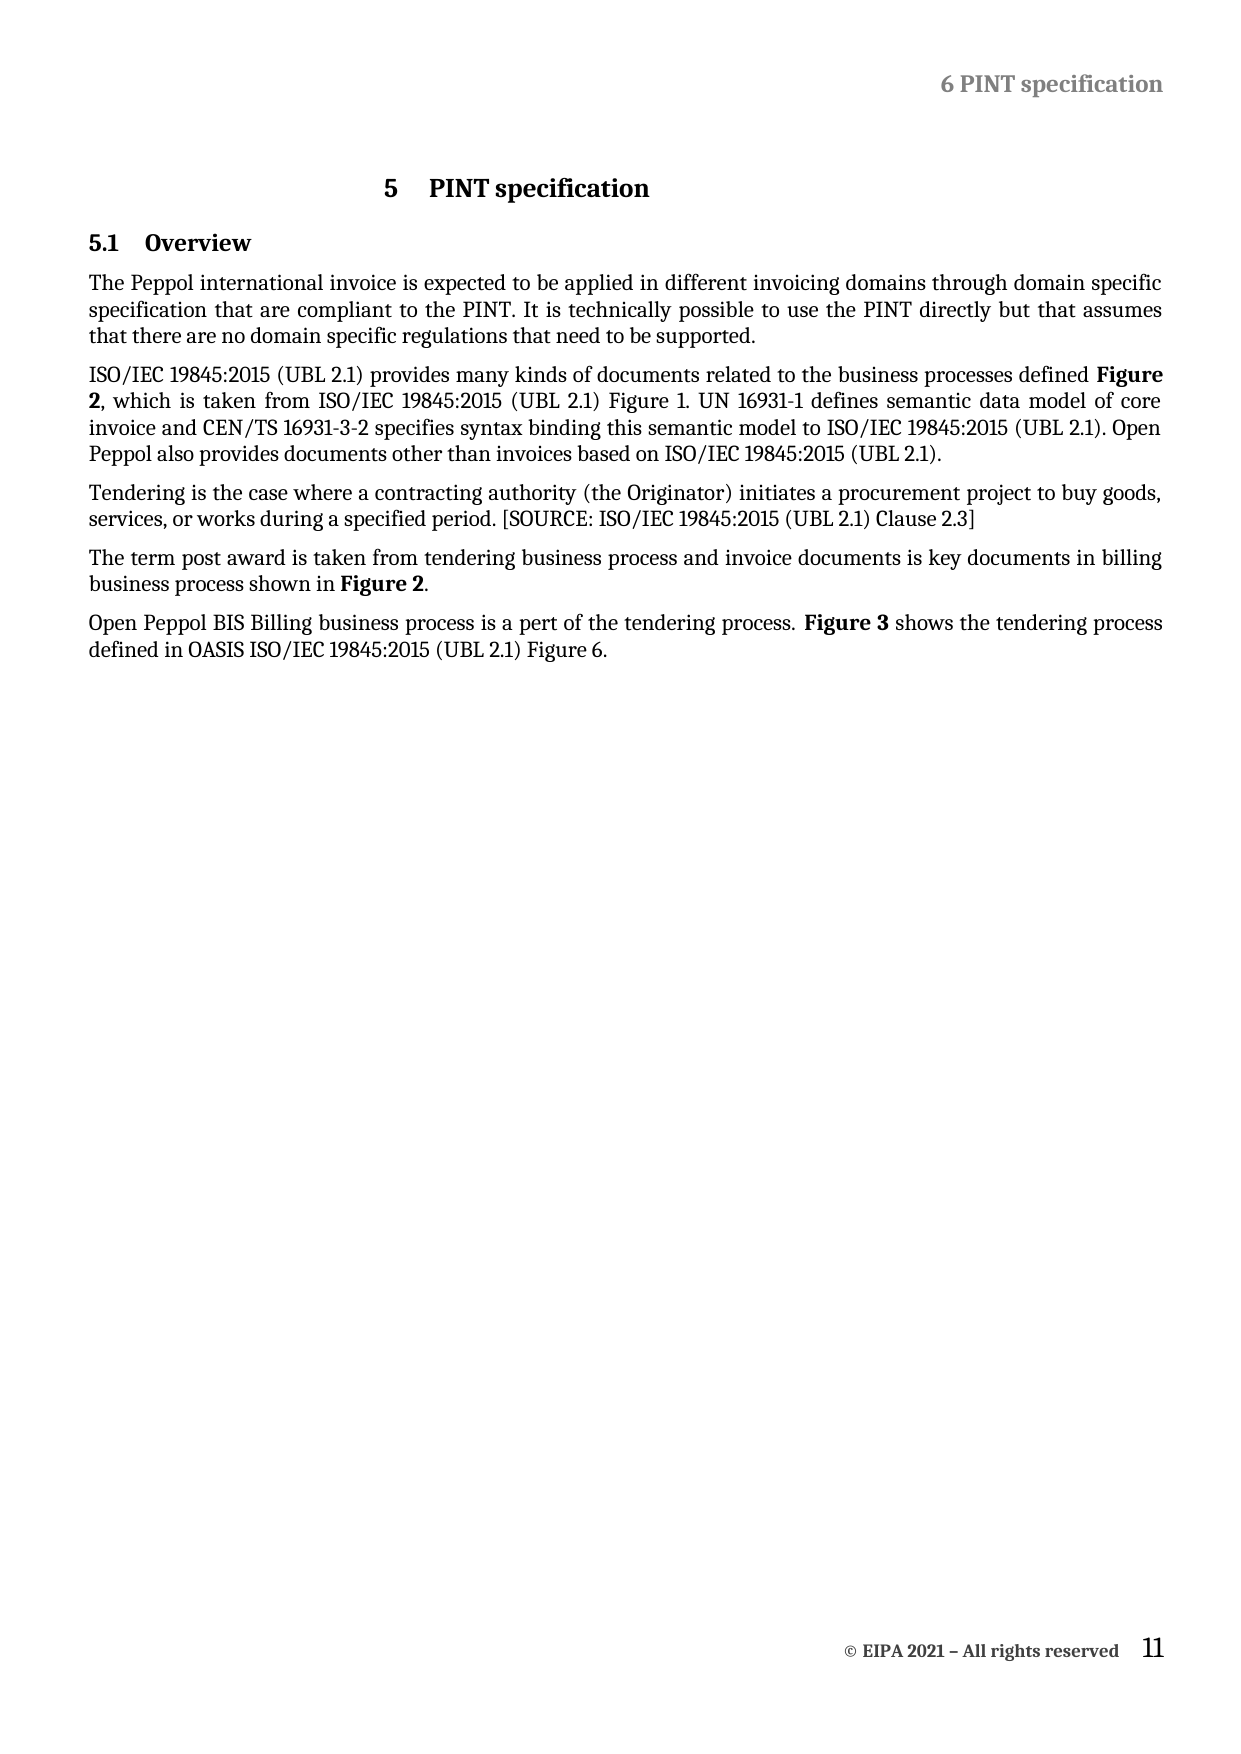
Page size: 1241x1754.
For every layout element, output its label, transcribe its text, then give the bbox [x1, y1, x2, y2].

text Tendering is the case where a contracting authority (the Originator) initiates a procurement project to buy goods, services, or works during a specified period. [SOURCE: ISO/IEC 19845:2015 (UBL 2.1) Clause 2.3] [89, 479, 1163, 532]
text The Peppol international invoice is expected to be applied in different invoicing domains through domain specific specification that are compliant to the PINT. It is technically possible to use the PINT directly but that assumes that there are no domain specific regulations that need to be supported. [89, 270, 1163, 349]
text Open Peppol BIS Billing business process is a pert of the tendering process. Figure 3 shows the tendering process defined in OASIS ISO/IEC 19845:2015 (UBL 2.1) Figure 6. [89, 610, 1163, 663]
text ISO/IEC 19845:2015 (UBL 2.1) provides many kinds of documents related to the business processes defined Figure 2, which is taken from ISO/IEC 19845:2015 (UBL 2.1) Figure 1. UN 16931-1 defines semantic data model of core invoice and CEN/TS 16931-3-2 specifies syntax binding this semantic model to ISO/IEC 19845:2015 (UBL 2.1). Open Peppol also provides documents other than invoices based on ISO/IEC 19845:2015 (UBL 2.1). [89, 362, 1163, 467]
subtitle PINT specification [384, 173, 1163, 204]
text The term post award is taken from tendering business process and invoice documents is key documents in billing business process shown in Figure 2. [89, 545, 1163, 597]
subtitle Overview [89, 229, 1163, 258]
